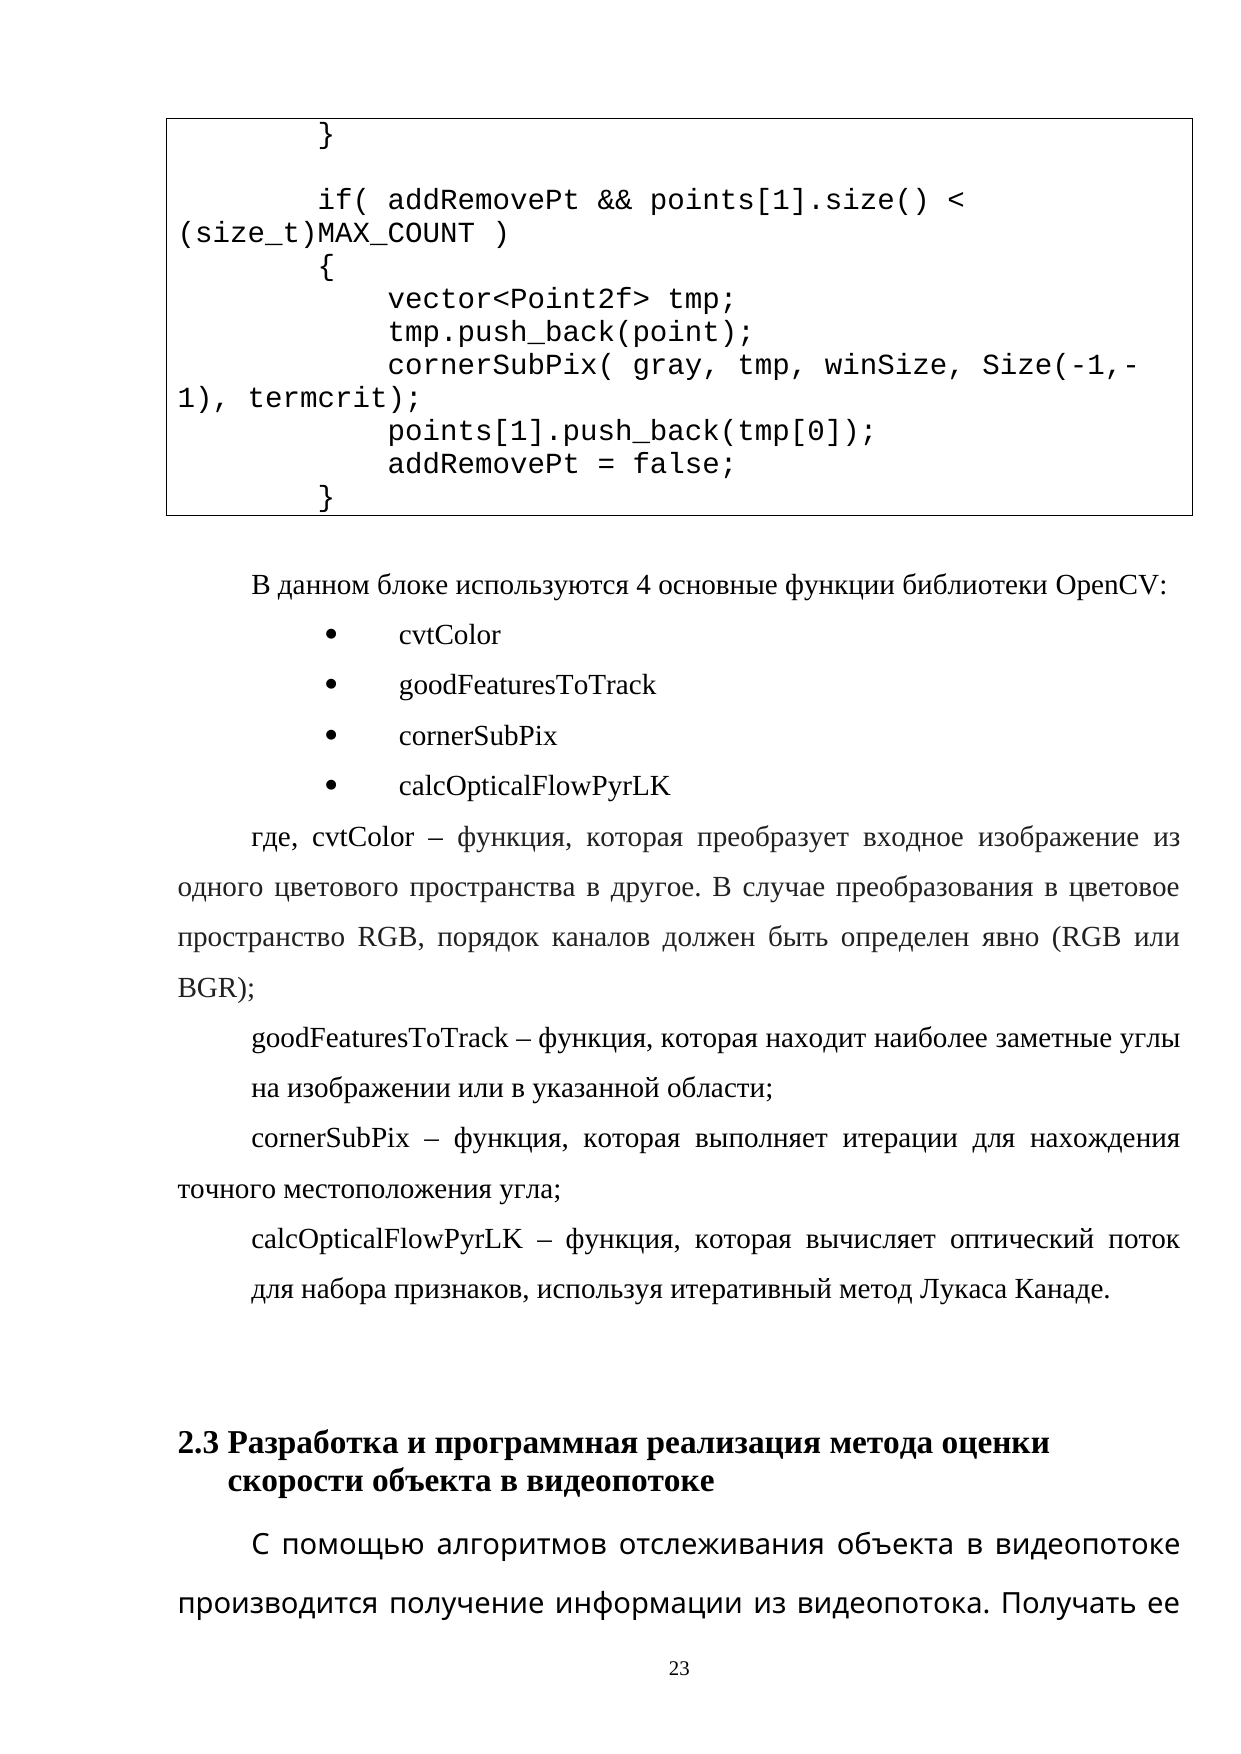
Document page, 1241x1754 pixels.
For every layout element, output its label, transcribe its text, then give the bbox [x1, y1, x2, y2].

list goodFeaturesToTrack [252, 667, 1181, 701]
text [177, 1523, 1181, 1622]
list calcOpticalFlowPyrLK [252, 768, 1181, 802]
text где, cvtColor – функция, которая преобразует входное изображение из одного цветового пространства в другое. В случае преобразования в цветовое пространство RGB, порядок каналов должен быть определен явно (RGB или BGR); [177, 819, 1181, 1003]
text calcOpticalFlowPyrLK – функция, которая вычисляет оптический поток для набора признаков, используя итеративный метод Лукаса Канаде. [251, 1221, 1181, 1305]
list cornerSubPix [252, 718, 1181, 752]
subtitle Разработка и программная реализация метода оценки скорости объекта в видеопотоке [177, 1422, 1181, 1499]
text goodFeaturesToTrack – функция, которая находит наиболее заметные углы на изображении или в указанной области; [251, 1020, 1181, 1104]
text В данном блоке используются 4 основные функции библиотеки OpenCV: [177, 567, 1181, 600]
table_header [167, 119, 1192, 515]
text cornerSubPix – функция, которая выполняет итерации для нахождения точного местоположения угла; [177, 1121, 1181, 1204]
list cvtColor [252, 617, 1181, 651]
